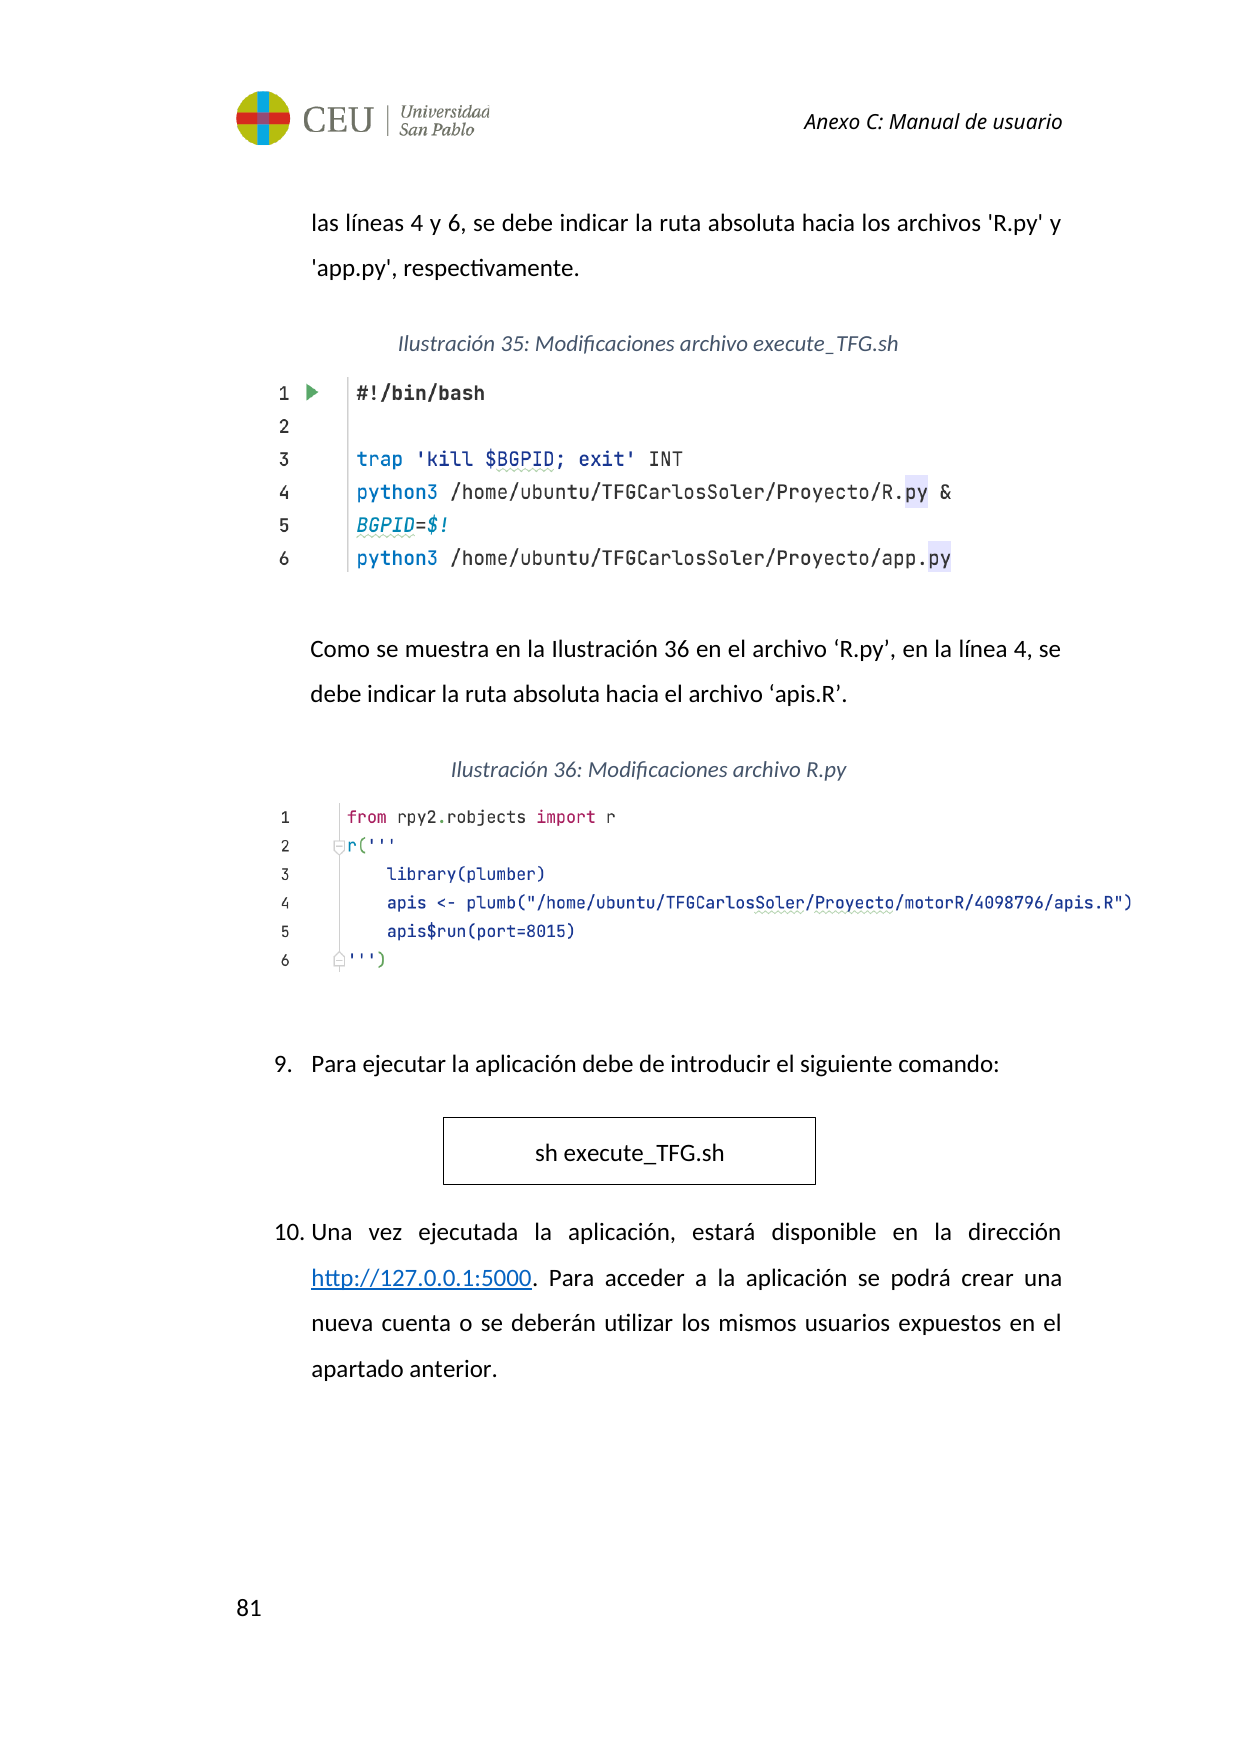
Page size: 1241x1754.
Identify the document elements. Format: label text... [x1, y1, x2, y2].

list Una vez ejecutada la aplicación, estará disponible en la dirección http://127.0.0.1:5000. Para acceder a la aplicación se podrá crear una nueva cuenta o se deberán utilizar los mismos usuarios expuestos en el apartado anterior. [274, 1216, 1063, 1384]
picture [271, 377, 1029, 572]
text Como se muestra en la Ilustración 36 en el archivo ‘R.py’, en la línea 4, se debe indicar la ruta absoluta hacia el archivo ‘apis.R’. [310, 633, 1063, 709]
picture [265, 803, 1134, 972]
picture [235, 89, 490, 146]
list Para ejecutar la aplicación debe de introducir el siguiente comando: [274, 1048, 1063, 1079]
